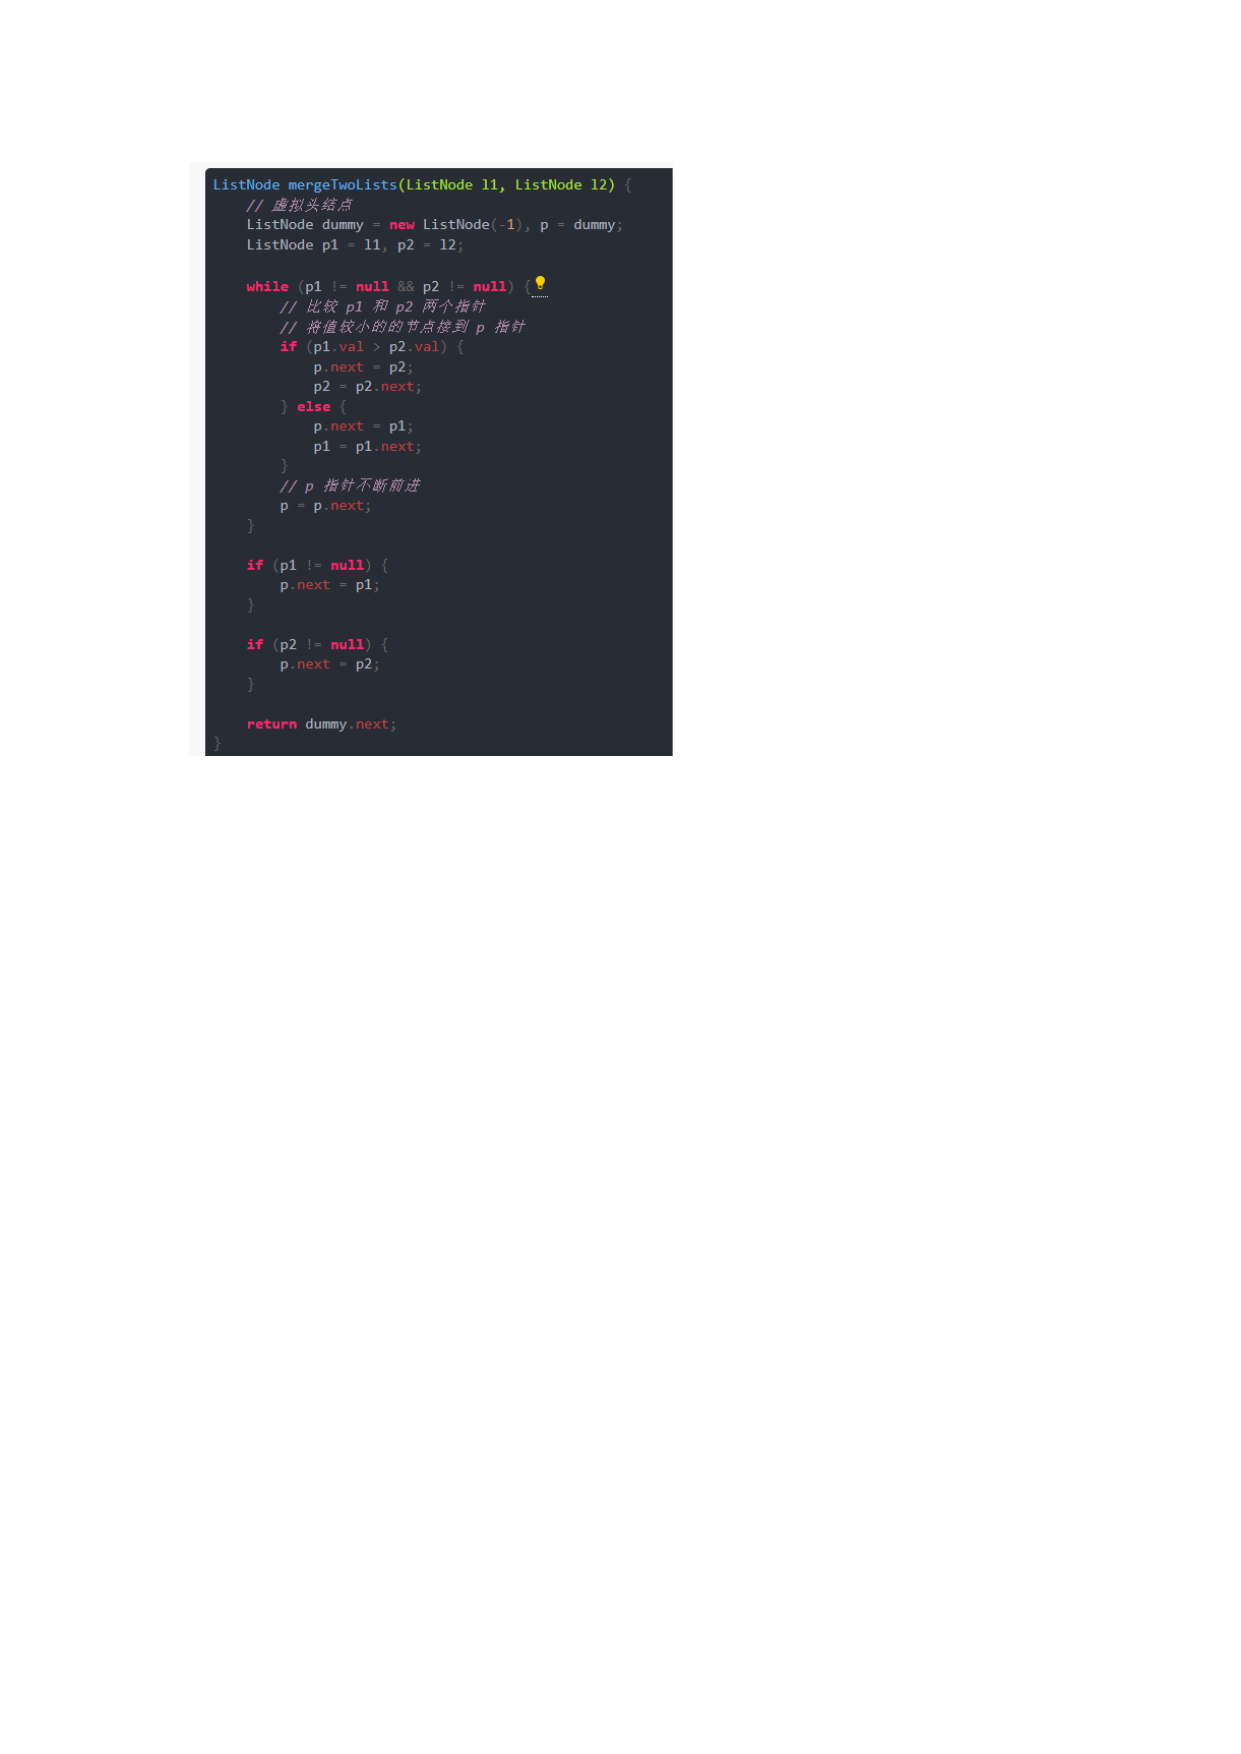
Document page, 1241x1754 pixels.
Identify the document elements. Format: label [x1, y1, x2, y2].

picture [187, 162, 673, 756]
